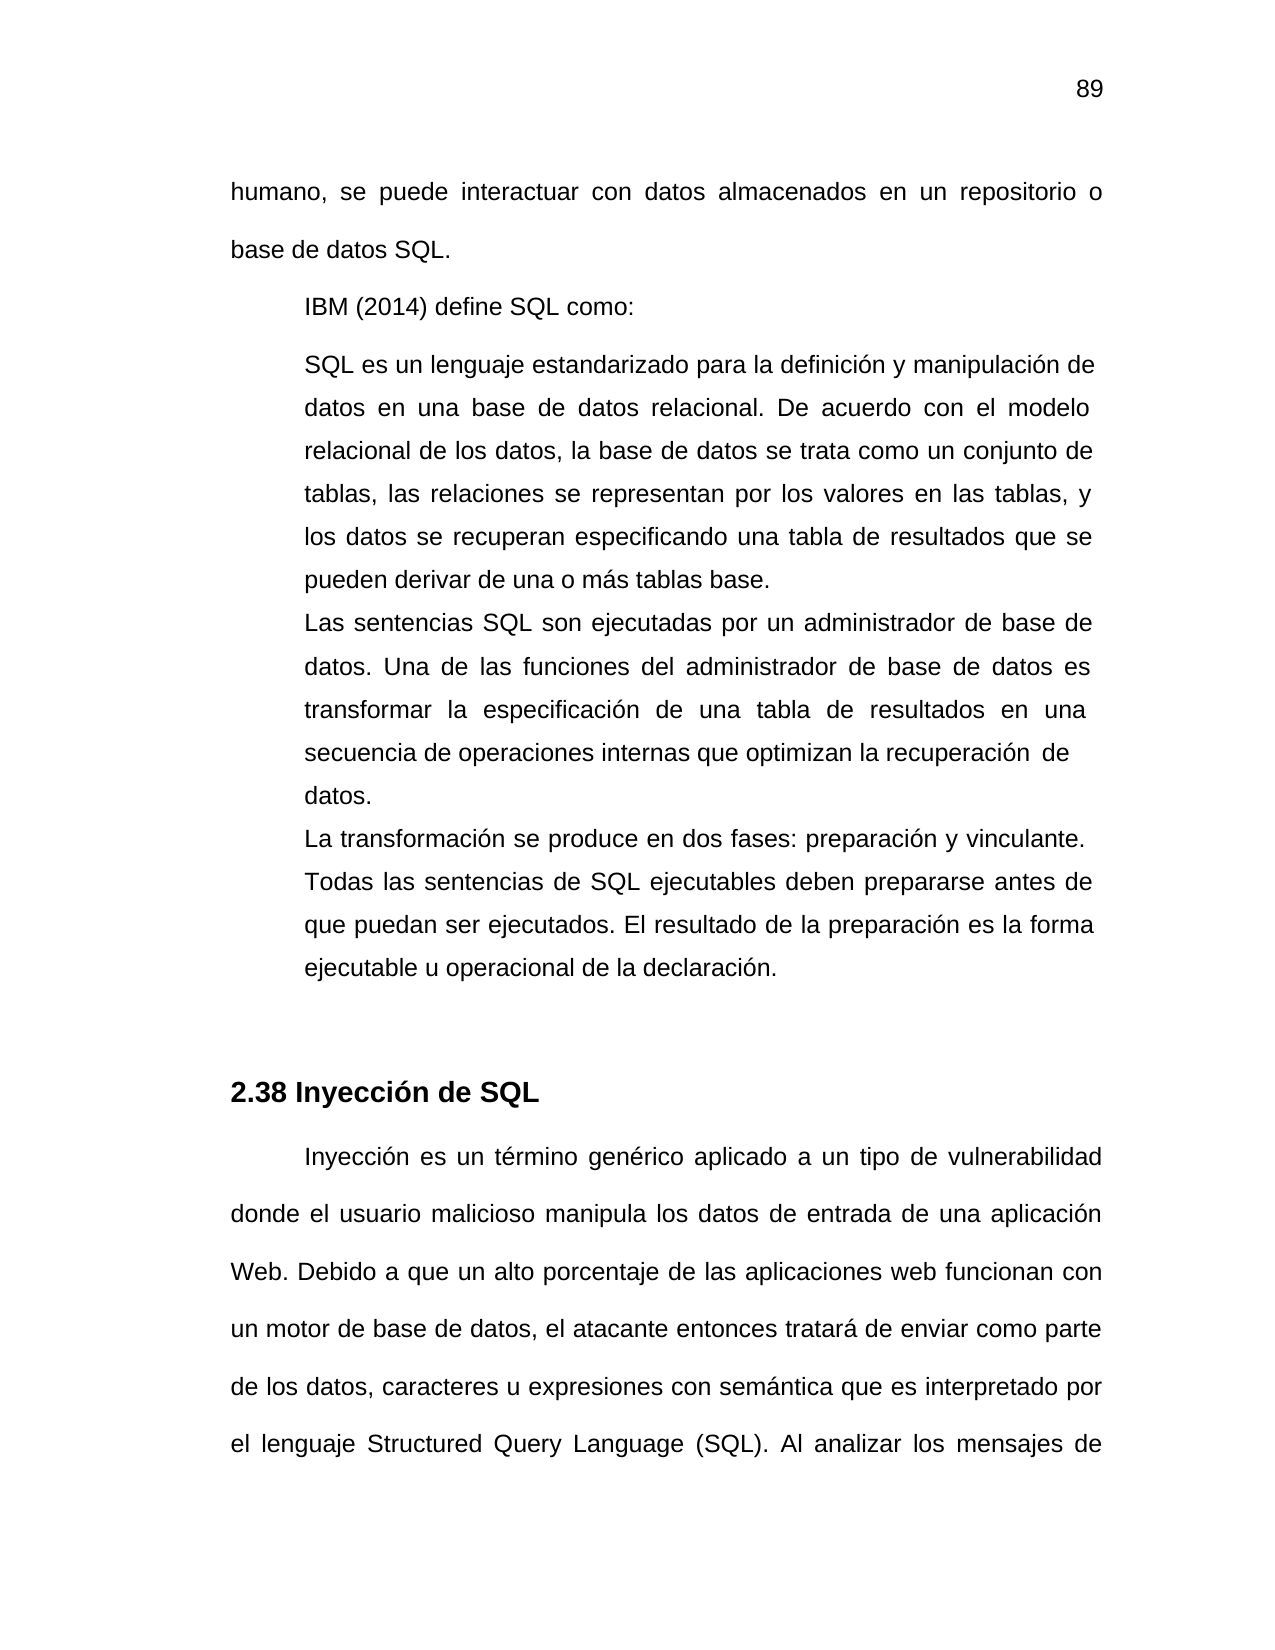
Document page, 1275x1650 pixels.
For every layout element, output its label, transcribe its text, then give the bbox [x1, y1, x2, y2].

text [230, 177, 1104, 263]
text SQL es un lenguaje estandarizado para la definición y manipulación de datos en una base de datos relacional. De acuerdo con el modelo relacional de los datos, la base de datos se trata como un conjunto de tablas, las relaciones se representan por los valores en las tablas, y los datos se recuperan especificando una tabla de resultados que se pueden derivar de una o más tablas base. [230, 350, 1104, 594]
text Las sentencias SQL son ejecutadas por un administrador de base de datos. Una de las funciones del administrador de base de datos es transformar la especificación de una tabla de resultados en una secuencia de operaciones internas que optimizan la recuperación de datos. [230, 608, 1104, 810]
text La transformación se produce en dos fases: preparación y vinculante. Todas las sentencias de SQL ejecutables deben prepararse antes de que puedan ser ejecutados. El resultado de la preparación es la forma ejecutable u operacional de la declaración. [230, 824, 1104, 982]
subtitle 2.38 Inyección de SQL [230, 1075, 1104, 1108]
text IBM (2014) define SQL como: [230, 292, 1104, 321]
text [230, 1142, 1104, 1458]
